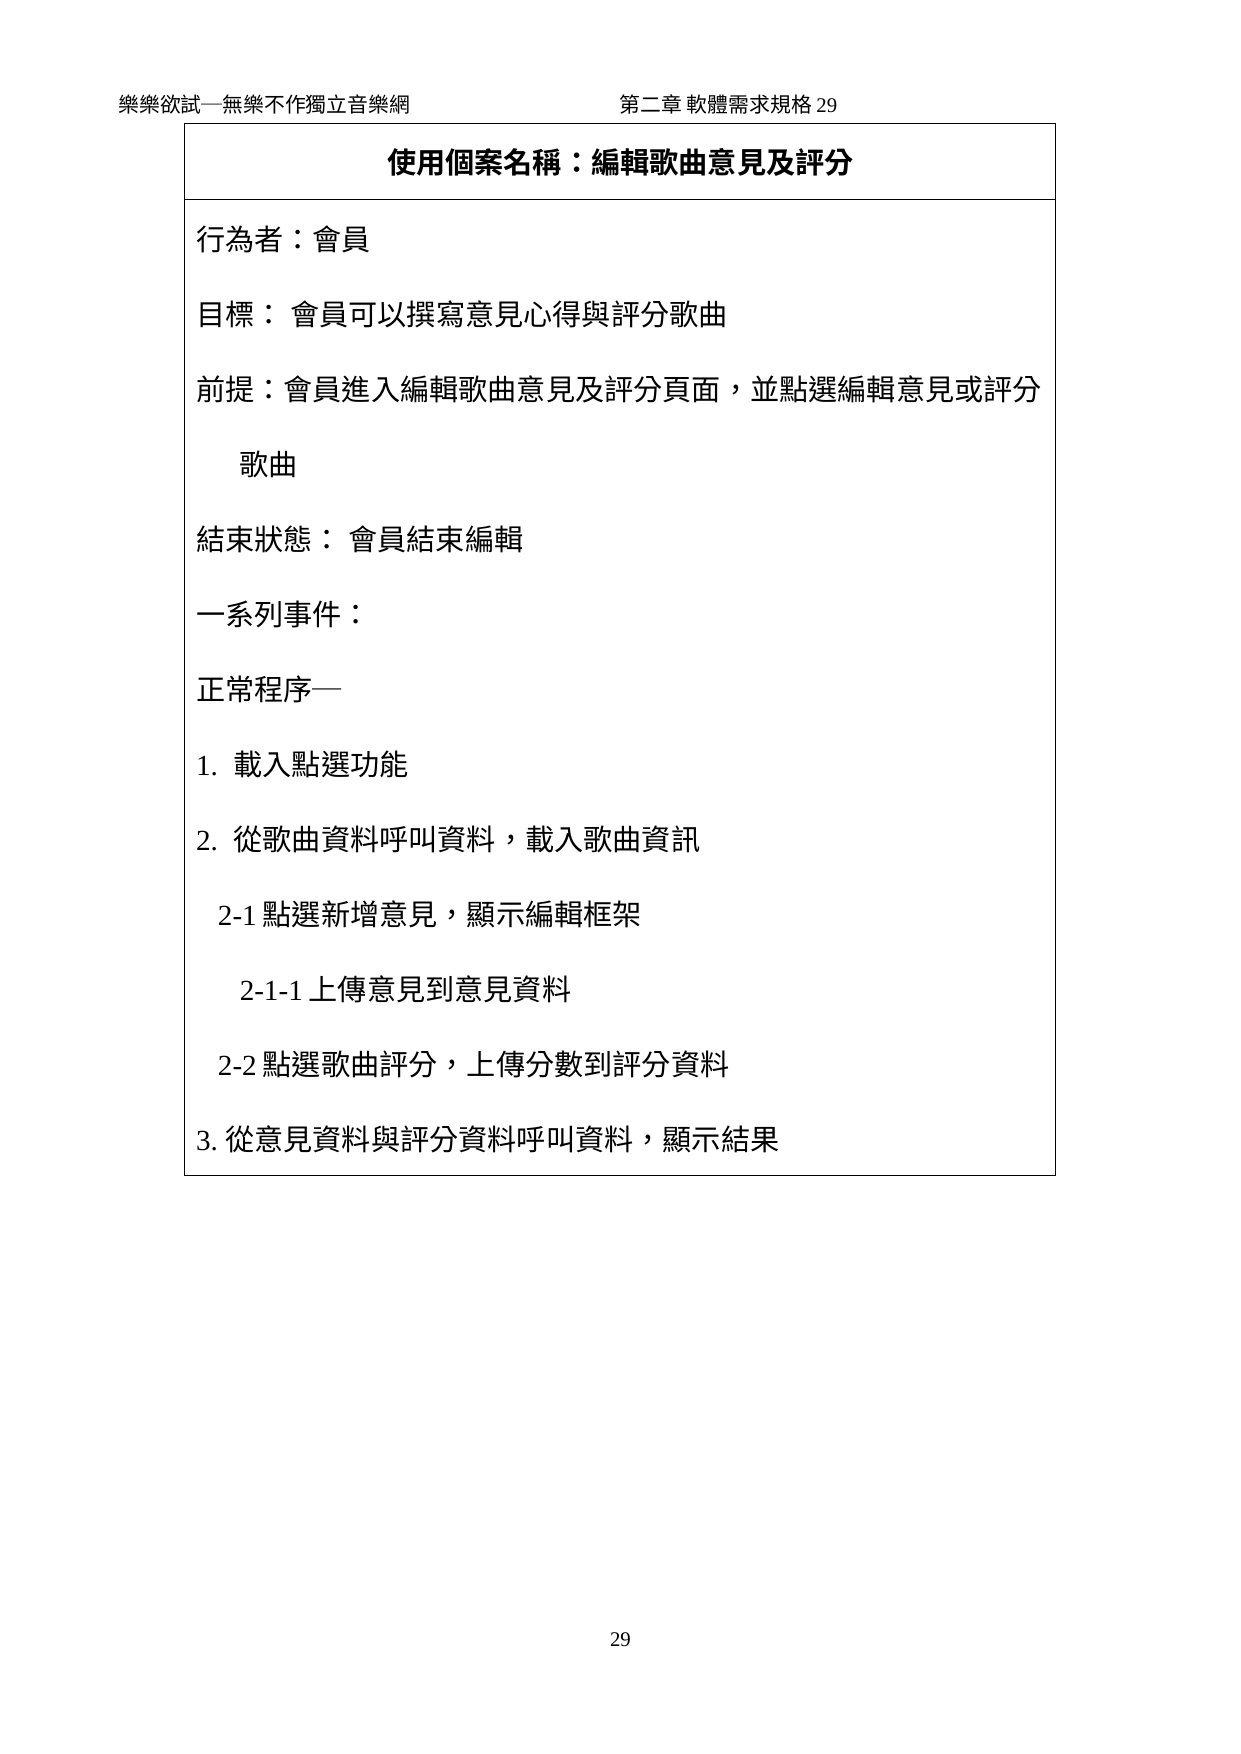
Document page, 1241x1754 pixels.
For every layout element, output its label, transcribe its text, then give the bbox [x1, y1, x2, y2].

table_header 使用個案名稱：編輯歌曲意見及評分 [185, 124, 1055, 199]
table_cell 行為者：會員 目標： 會員可以撰寫意見心得與評分歌曲 前提：會員進入編輯歌曲意見及評分頁面，並點選編輯意見或評分 歌曲 結束狀態： 會員結束編輯 一系列事件： 正常程序─ 載入點選功能 從歌曲資料呼叫資料，載入歌曲資訊 2-1點選新增意見，顯示編輯框架 上傳意見到意見資料 2-2點選歌曲評分，上傳分數到評分資料 3. 從意見資料與評分資料呼叫資料，顯示結果 [185, 200, 1055, 1175]
